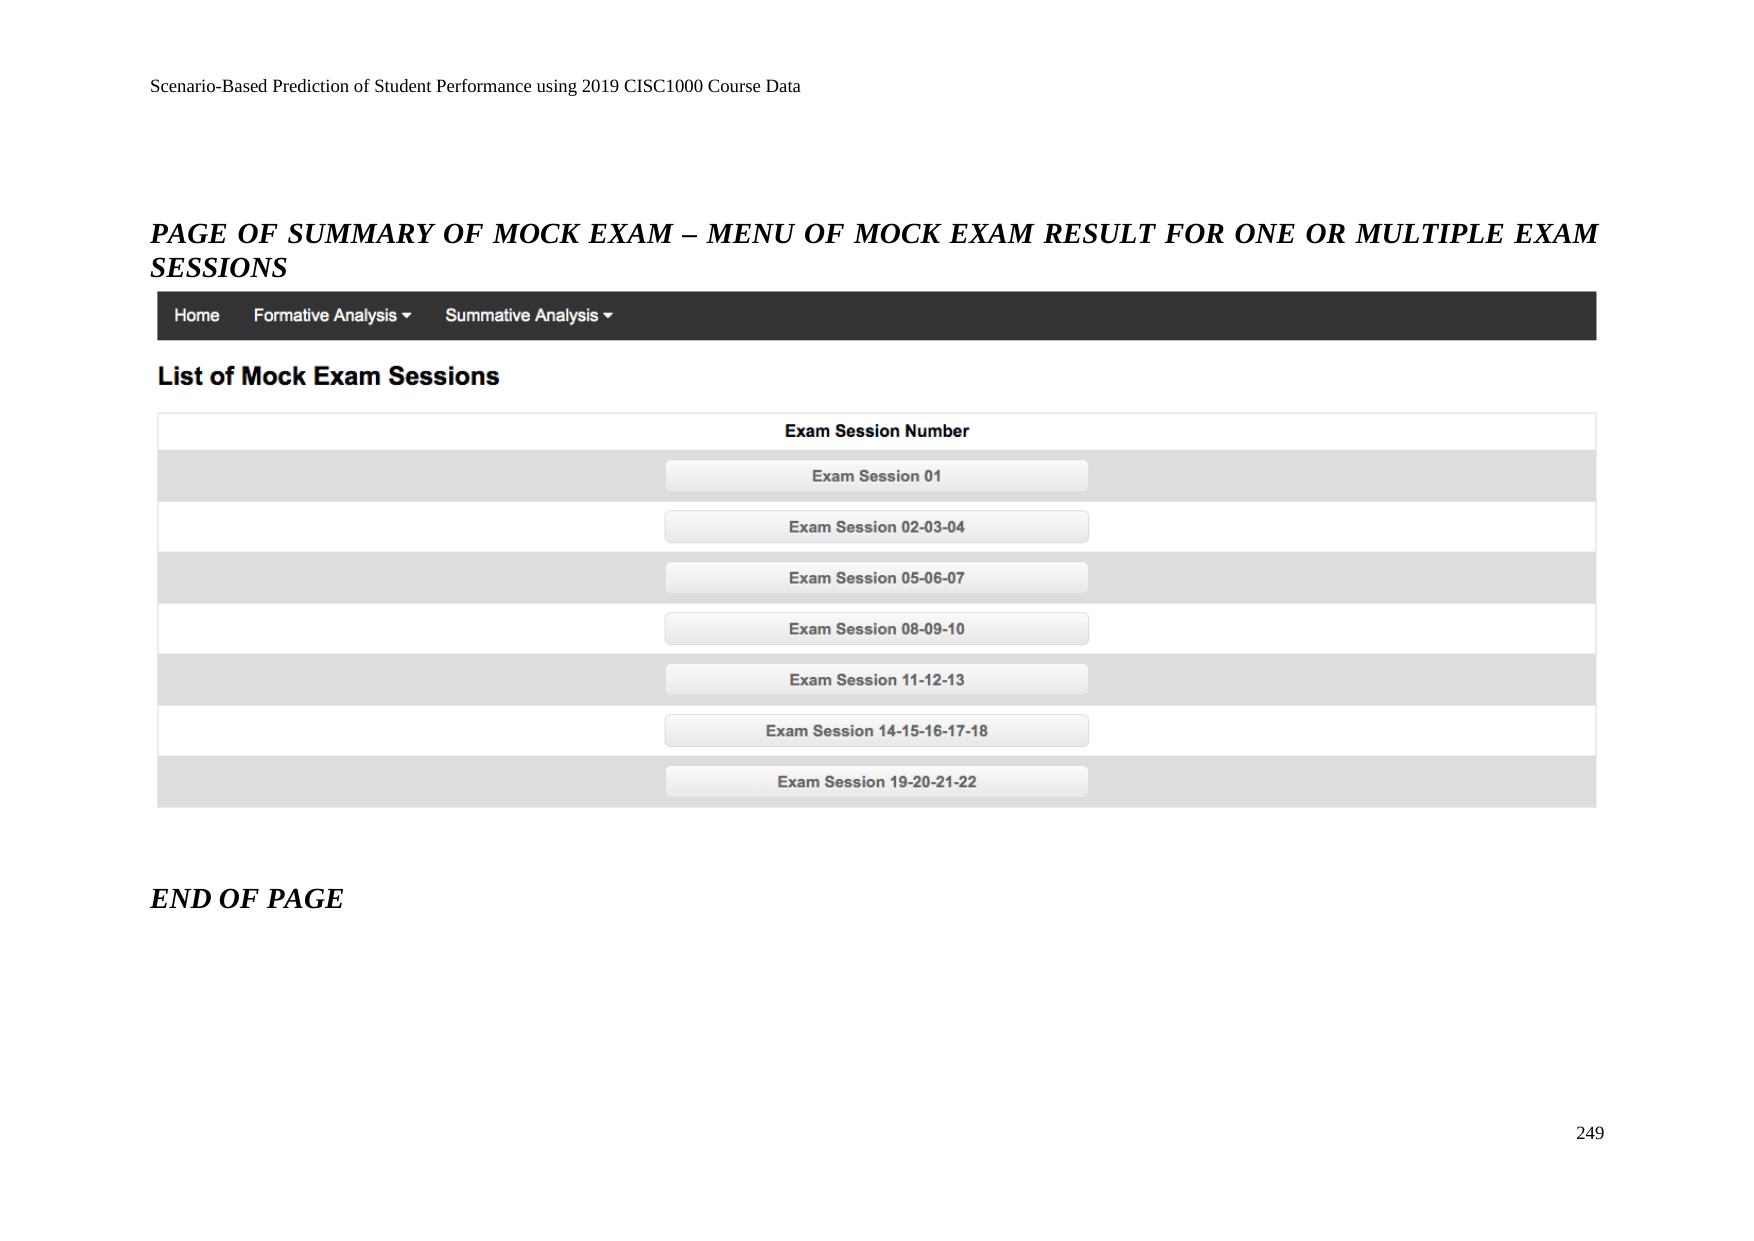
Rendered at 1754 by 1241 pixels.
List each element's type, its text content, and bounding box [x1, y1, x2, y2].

picture [150, 283, 1604, 814]
text End of Page [150, 881, 1604, 914]
text Page of Summary of Mock Exam – Menu of Mock Exam result for one or multiple exam sessions [150, 216, 1604, 283]
